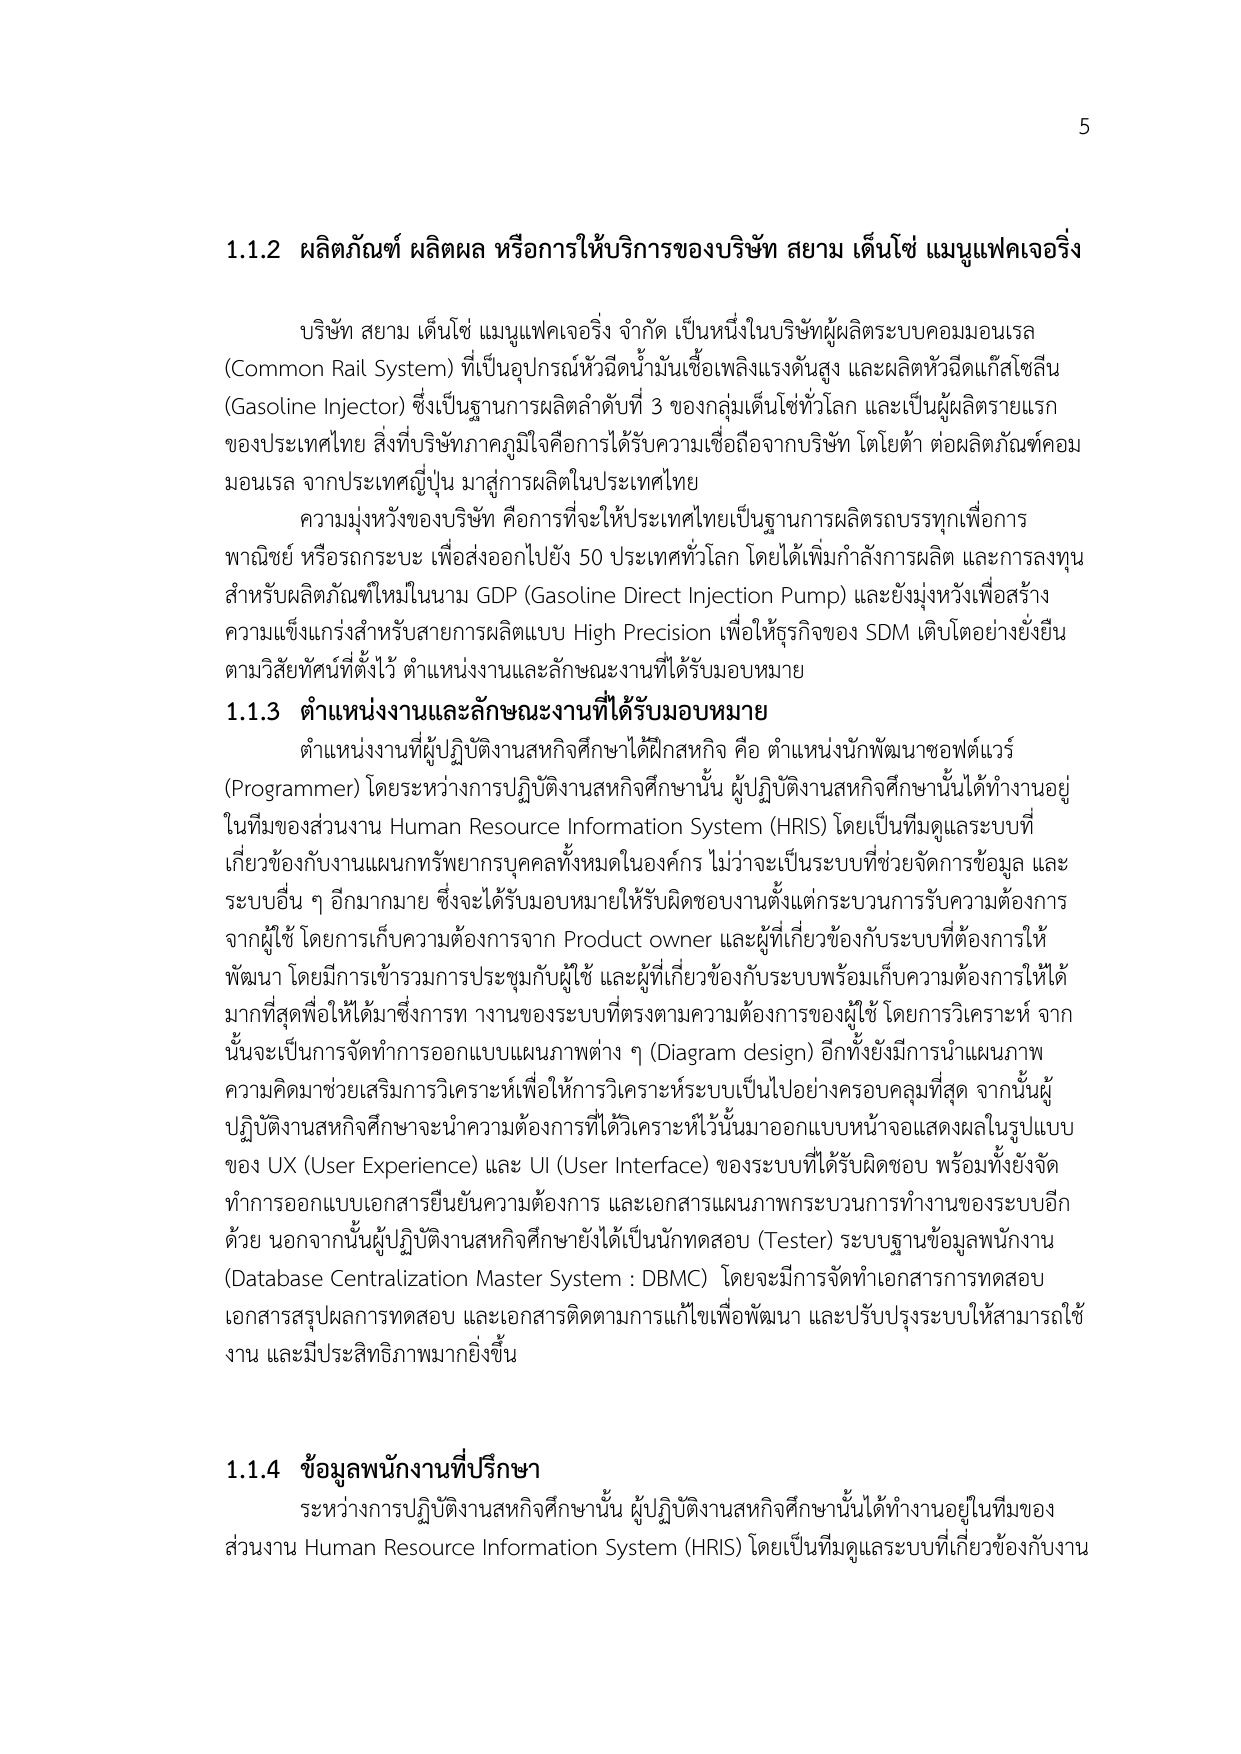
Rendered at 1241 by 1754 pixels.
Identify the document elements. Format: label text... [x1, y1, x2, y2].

text ความมุ่งหวังของบริษัท คือการที่จะให้ประเทศไทยเป็นฐานการผลิตรถบรรทุกเพื่อการพาณิชย์ หรือรถกระบะ เพื่อส่งออกไปยัง 50 ประเทศทั่วโลก โดยได้เพิ่มกำลังการผลิต และการลงทุนสำหรับผลิตภัณฑ์ใหม่ในนาม GDP (Gasoline Direct Injection Pump) และยังมุ่งหวังเพื่อสร้างความแข็งแกร่งสำหรับสายการผลิตแบบ High Precision เพื่อให้ธุรกิจของ SDM เติบโตอย่างยั่งยืนตามวิสัยทัศน์ที่ตั้งไว้ ตำแหน่งงานและลักษณะงานที่ได้รับมอบหมาย [225, 498, 1090, 687]
subtitle ผลิตภัณฑ์ ผลิตผล หรือการให้บริการของบริษัท สยาม เด็นโซ่ แมนูแฟคเจอริ่ง [225, 225, 1090, 310]
text ตำแหน่งงานที่ผู้ปฏิบัติงานสหกิจศึกษาได้ฝึกสหกิจ คือ ตำแหนงนักพัฒนาซอฟตแวร (Programmer) โดยระหว่างการปฏิบัติงานสหกิจศึกษานั้น ผู้ปฏิบัติงานสหกิจศึกษานั้นได้ทำงานอยู่ในทีมของส่วนงาน Human Resource Information System (HRIS) โดยเป็นทีมดูแลระบบที่เกี่ยวข้องกับงานแผนกทรัพยากรบุคคลทั้งหมดในองค์กร ไม่ว่าจะเป็นระบบที่ช่วยจัดการข้อมูล และระบบอื่น ๆ อีกมากมาย ซึ่งจะได้รับมอบหมายให้รับผิดชอบงานตั้งแต่กระบวนการรับความต้องการจากผู้ใช้ โดยการเก็บความต้องการจาก Product owner และผู้ที่เกี่ยวข้องกับระบบที่ต้องการให้พัฒนา โดยมีการเข้ารวมการประชุมกับผู้ใช้ และผู้ที่เกี่ยวข้องกับระบบพร้อมเก็บความต้องการให้ได้มากที่สุดพื่อให้ได้มาซึ่งการท างานของระบบที่ตรงตามความต้องการของผู้ใช้ โดยการวิเคราะห์ จากนั้นจะเป็นการจัดทำการออกแบบแผนภาพต่าง ๆ (Diagram design) อีกทั้งยังมีการนำแผนภาพความคิดมาช่วยเสริมการวิเคราะห์เพื่อให้การวิเคราะห์ระบบเป็นไปอย่างครอบคลุมที่สุด จากนั้นผู้ปฏิบัติงานสหกิจศึกษาจะนำความต้องการที่ได้วิเคราะห์ไว้นั้นมาออกแบบหน้าจอแสดงผลในรูปแบบของ UX (User Experience) และ UI (User Interface) ของระบบที่ได้รับผิดชอบ พร้อมทั้งยังจัดทำการออกแบบเอกสารยืนยันความต้องการ และเอกสารแผนภาพกระบวนการทำงานของระบบอีกด้วย นอกจากนั้นผู้ปฏิบัติงานสหกิจศึกษายังได้เป็นนักทดสอบ (Tester) ระบบฐานข้อมูลพนักงาน (Database Centralization Master System : DBMC) โดยจะมีการจัดทำเอกสารการทดสอบ เอกสารสรุปผลการทดสอบ และเอกสารติดตามการแก้ไขเพื่อพัฒนา และปรับปรุงระบบให้สามารถใช้งาน และมีประสิทธิภาพมากยิ่งขึ้น [225, 729, 1090, 1370]
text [225, 1488, 1090, 1563]
subtitle ตำแหน่งงานและลักษณะงานที่ได้รับมอบหมาย [225, 687, 1090, 729]
text บริษัท สยาม เด็นโซ่ แมนูแฟคเจอริ่ง จำกัด เป็นหนึ่งในบริษัทผู้ผลิตระบบคอมมอนเรล (Common Rail System) ที่เป็นอุปกรณ์หัวฉีดน้ำมันเชื้อเพลิงแรงดันสูง และผลิตหัวฉีดแก๊สโซลีน (Gasoline Injector) ซึ่งเป็นฐานการผลิตลำดับที่ 3 ของกลุ่มเด็นโซ่ทั่วโลก และเป็นผู้ผลิตรายแรกของประเทศไทย สิ่งที่บริษัทภาคภูมิใจคือการได้รับความเชื่อถือจากบริษัท โตโยต้า ต่อผลิตภัณฑ์คอมมอนเรล จากประเทศญี่ปุ่น มาสู่การผลิตในประเทศไทย [225, 310, 1090, 498]
subtitle ข้อมูลพนักงานที่ปรึกษา [225, 1446, 1090, 1488]
